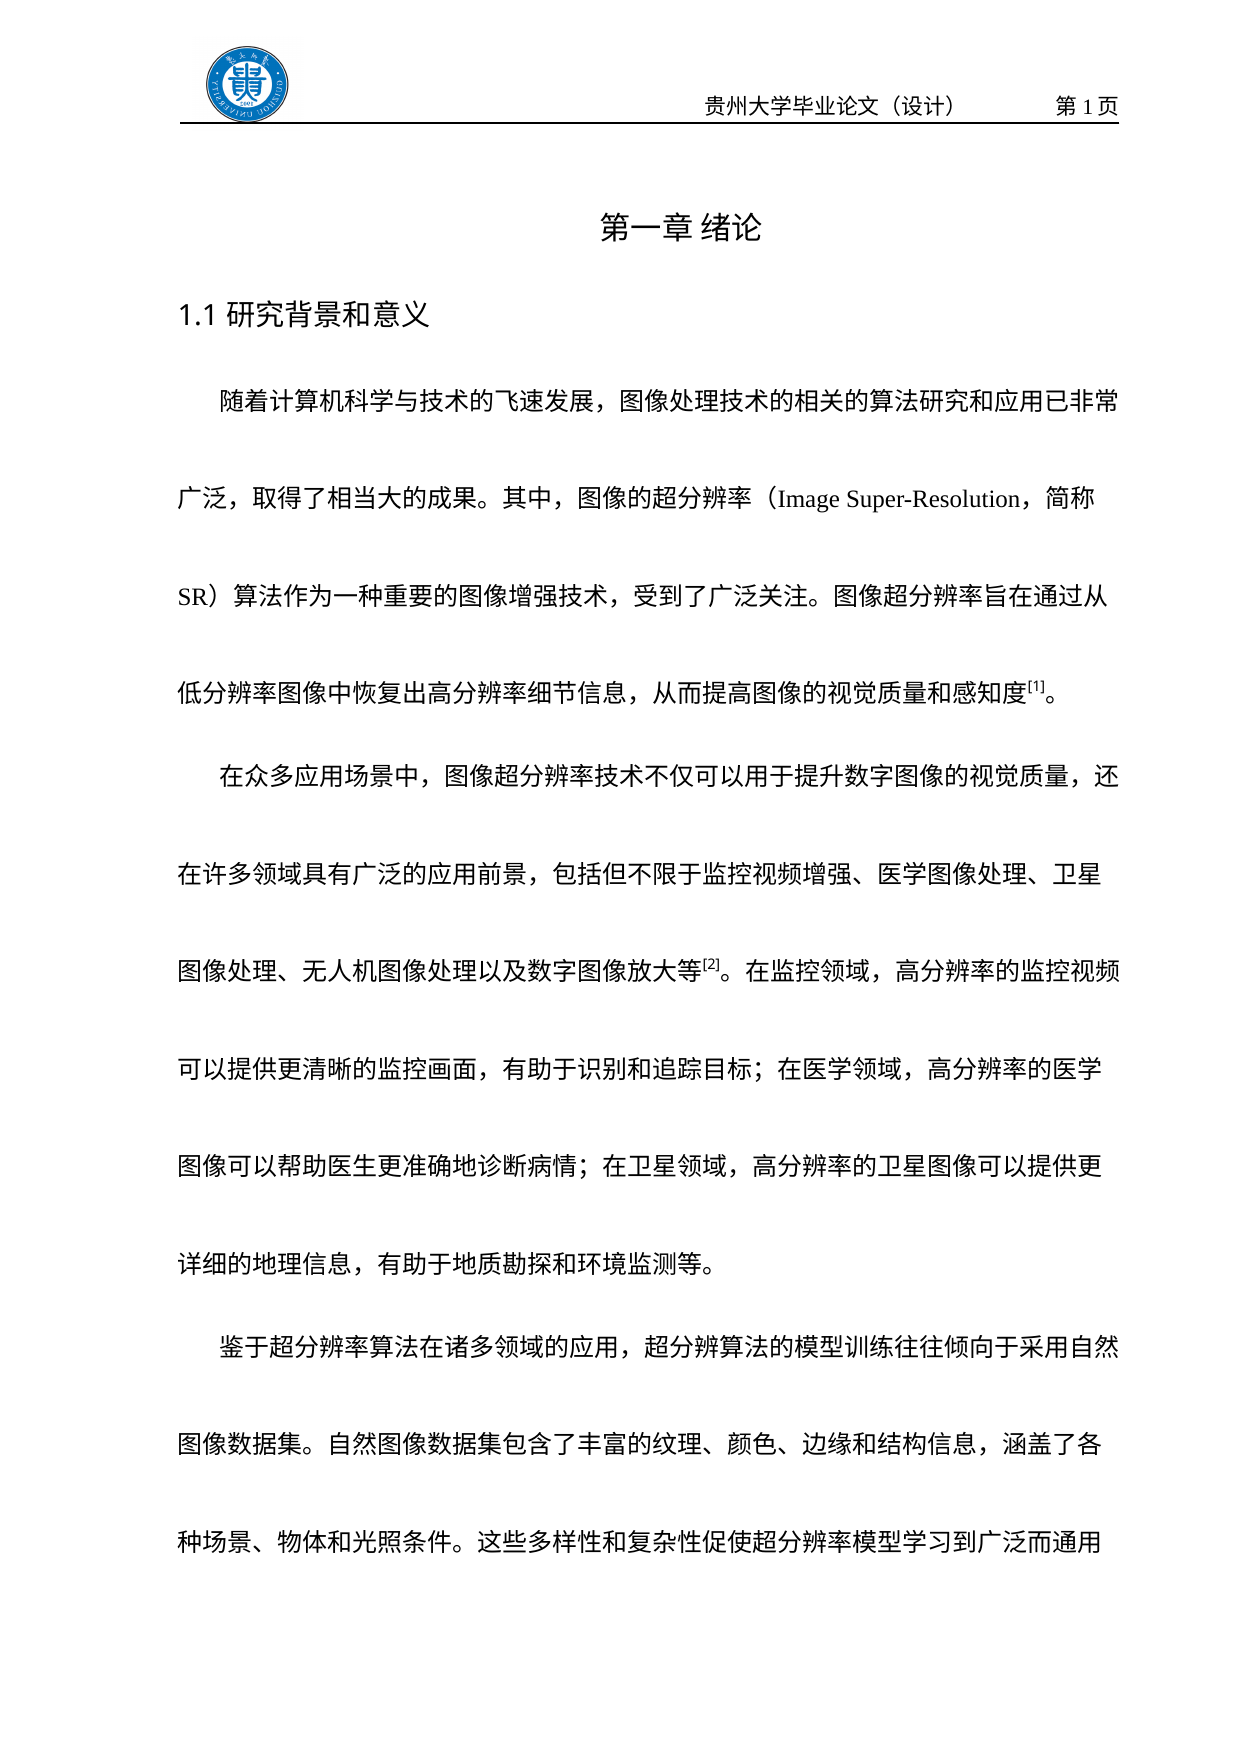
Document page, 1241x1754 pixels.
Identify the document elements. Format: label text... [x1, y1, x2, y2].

subtitle 第一章 绪论 [177, 193, 1122, 258]
text 在众多应用场景中，图像超分辨率技术不仅可以用于提升数字图像的视觉质量，还在许多领域具有广泛的应用前景，包括但不限于监控视频增强、医学图像处理、卫星图像处理、无人机图像处理以及数字图像放大等[2]。在监控领域，高分辨率的监控视频可以提供更清晰的监控画面，有助于识别和追踪目标；在医学领域，高分辨率的医学图像可以帮助医生更准确地诊断病情；在卫星领域，高分辨率的卫星图像可以提供更详细的地理信息，有助于地质勘探和环境监测等。 [177, 742, 1122, 1295]
subtitle 1.1 研究背景和意义 [177, 281, 1122, 346]
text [177, 1313, 1122, 1573]
picture [191, 36, 305, 122]
picture [191, 124, 305, 131]
text 随着计算机科学与技术的飞速发展，图像处理技术的相关的算法研究和应用已非常广泛，取得了相当大的成果。其中，图像的超分辨率（Image Super-Resolution，简称SR）算法作为一种重要的图像增强技术，受到了广泛关注。图像超分辨率旨在通过从低分辨率图像中恢复出高分辨率细节信息，从而提高图像的视觉质量和感知度[1]。 [177, 367, 1122, 724]
